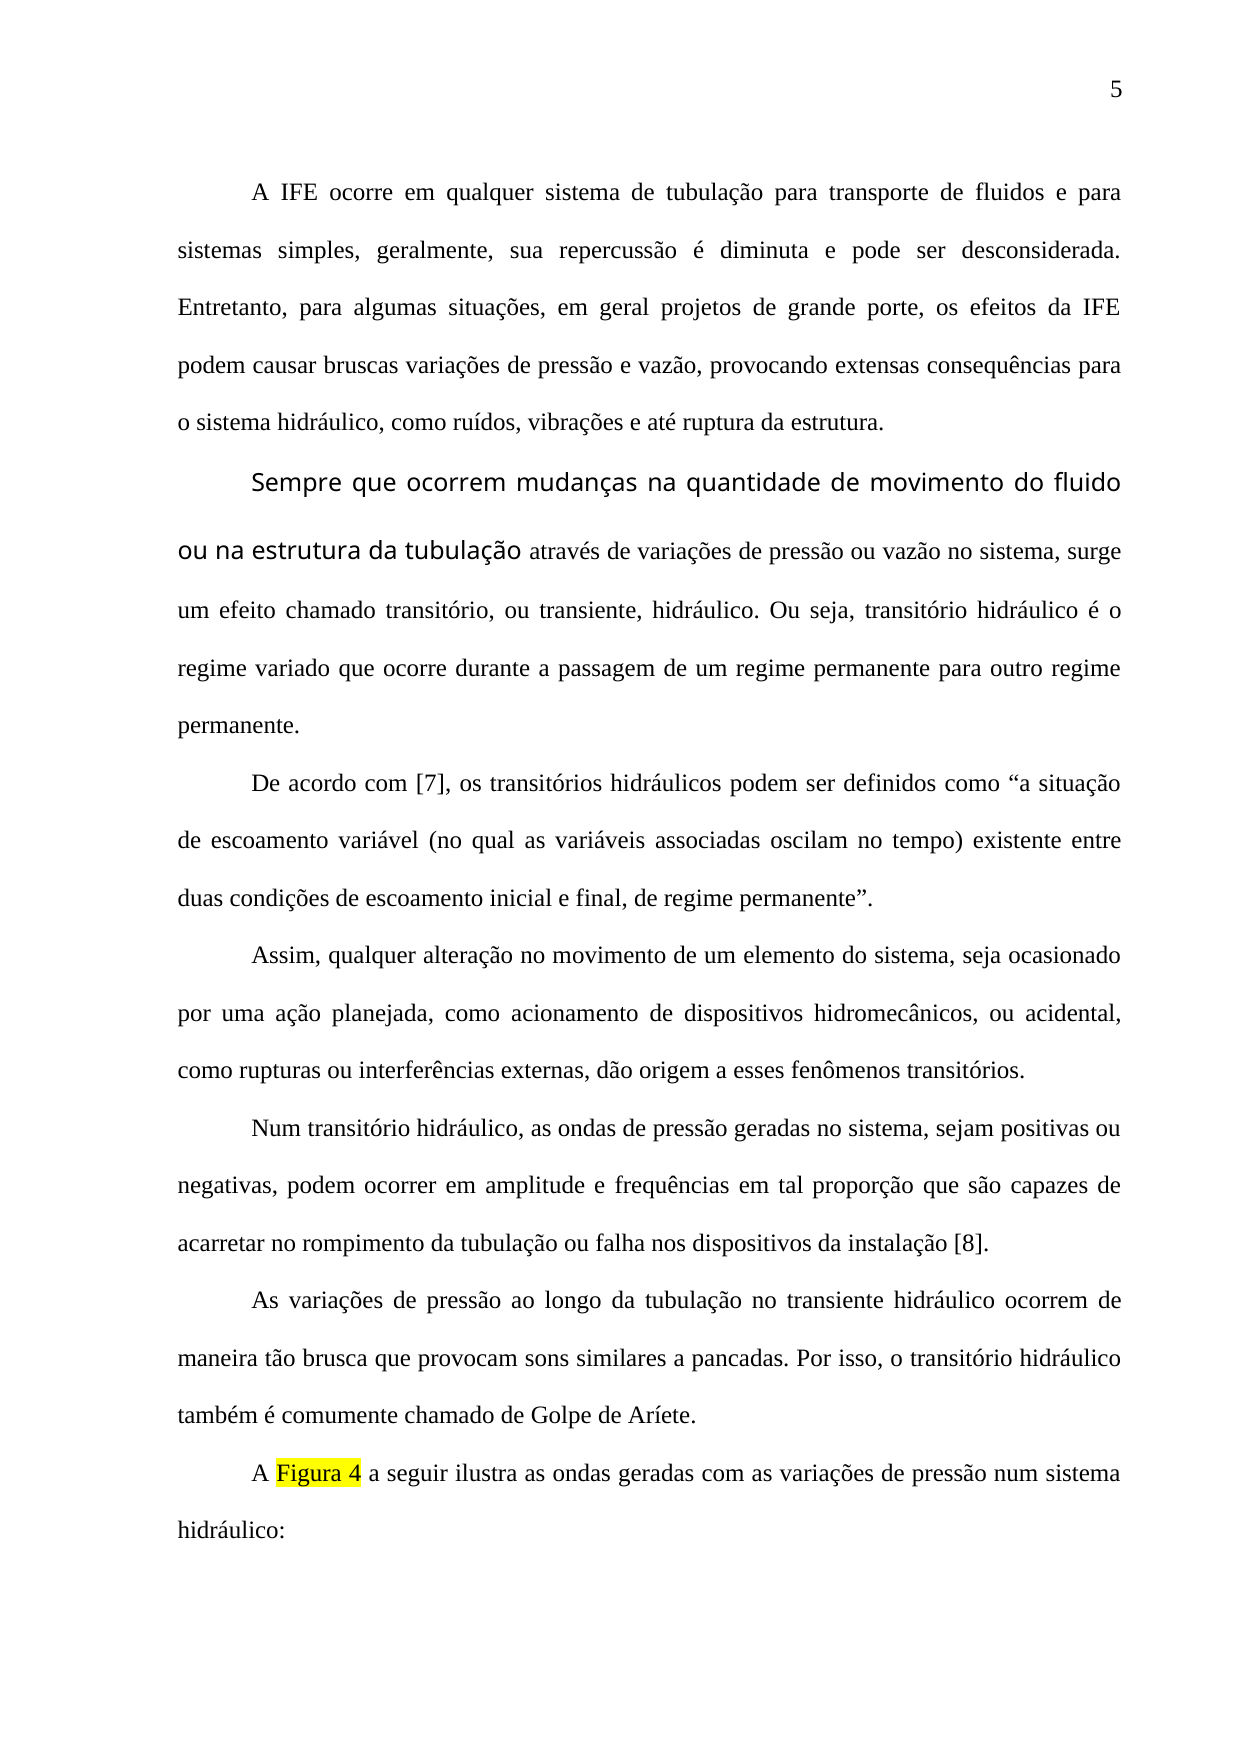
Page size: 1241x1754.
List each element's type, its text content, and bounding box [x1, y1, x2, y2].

list A IFE ocorre em qualquer sistema de tubulação para transporte de fluidos e para sistemas simples, geralmente, sua repercussão é diminuta e pode ser desconsiderada. Entretanto, para algumas situações, em geral projetos de grande porte, os efeitos da IFE podem causar bruscas variações de pressão e vazão, provocando extensas consequências para o sistema hidráulico, como ruídos, vibrações e até ruptura da estrutura. [177, 177, 1122, 436]
list Num transitório hidráulico, as ondas de pressão geradas no sistema, sejam positivas ou negativas, podem ocorrer em amplitude e frequências em tal proporção que são capazes de acarretar no rompimento da tubulação ou falha nos dispositivos da instalação [8]. [177, 1113, 1122, 1257]
list Assim, qualquer alteração no movimento de um elemento do sistema, seja ocasionado por uma ação planejada, como acionamento de dispositivos hidromecânicos, ou acidental, como rupturas ou interferências externas, dão origem a esses fenômenos transitórios. [177, 941, 1122, 1084]
list Sempre que ocorrem mudanças na quantidade de movimento do fluido ou na estrutura da tubulação através de variações de pressão ou vazão no sistema, surge um efeito chamado transitório, ou transiente, hidráulico. Ou seja, transitório hidráulico é o regime variado que ocorre durante a passagem de um regime permanente para outro regime permanente. [177, 465, 1122, 739]
list As variações de pressão ao longo da tubulação no transiente hidráulico ocorrem de maneira tão brusca que provocam sons similares a pancadas. Por isso, o transitório hidráulico também é comumente chamado de Golpe de Aríete. [177, 1286, 1122, 1429]
list De acordo com [7], os transitórios hidráulicos podem ser definidos como “a situação de escoamento variável (no qual as variáveis associadas oscilam no tempo) existente entre duas condições de escoamento inicial e final, de regime permanente”. [177, 768, 1122, 912]
list A Figura 4 a seguir ilustra as ondas geradas com as variações de pressão num sistema hidráulico: [177, 1458, 1122, 1544]
